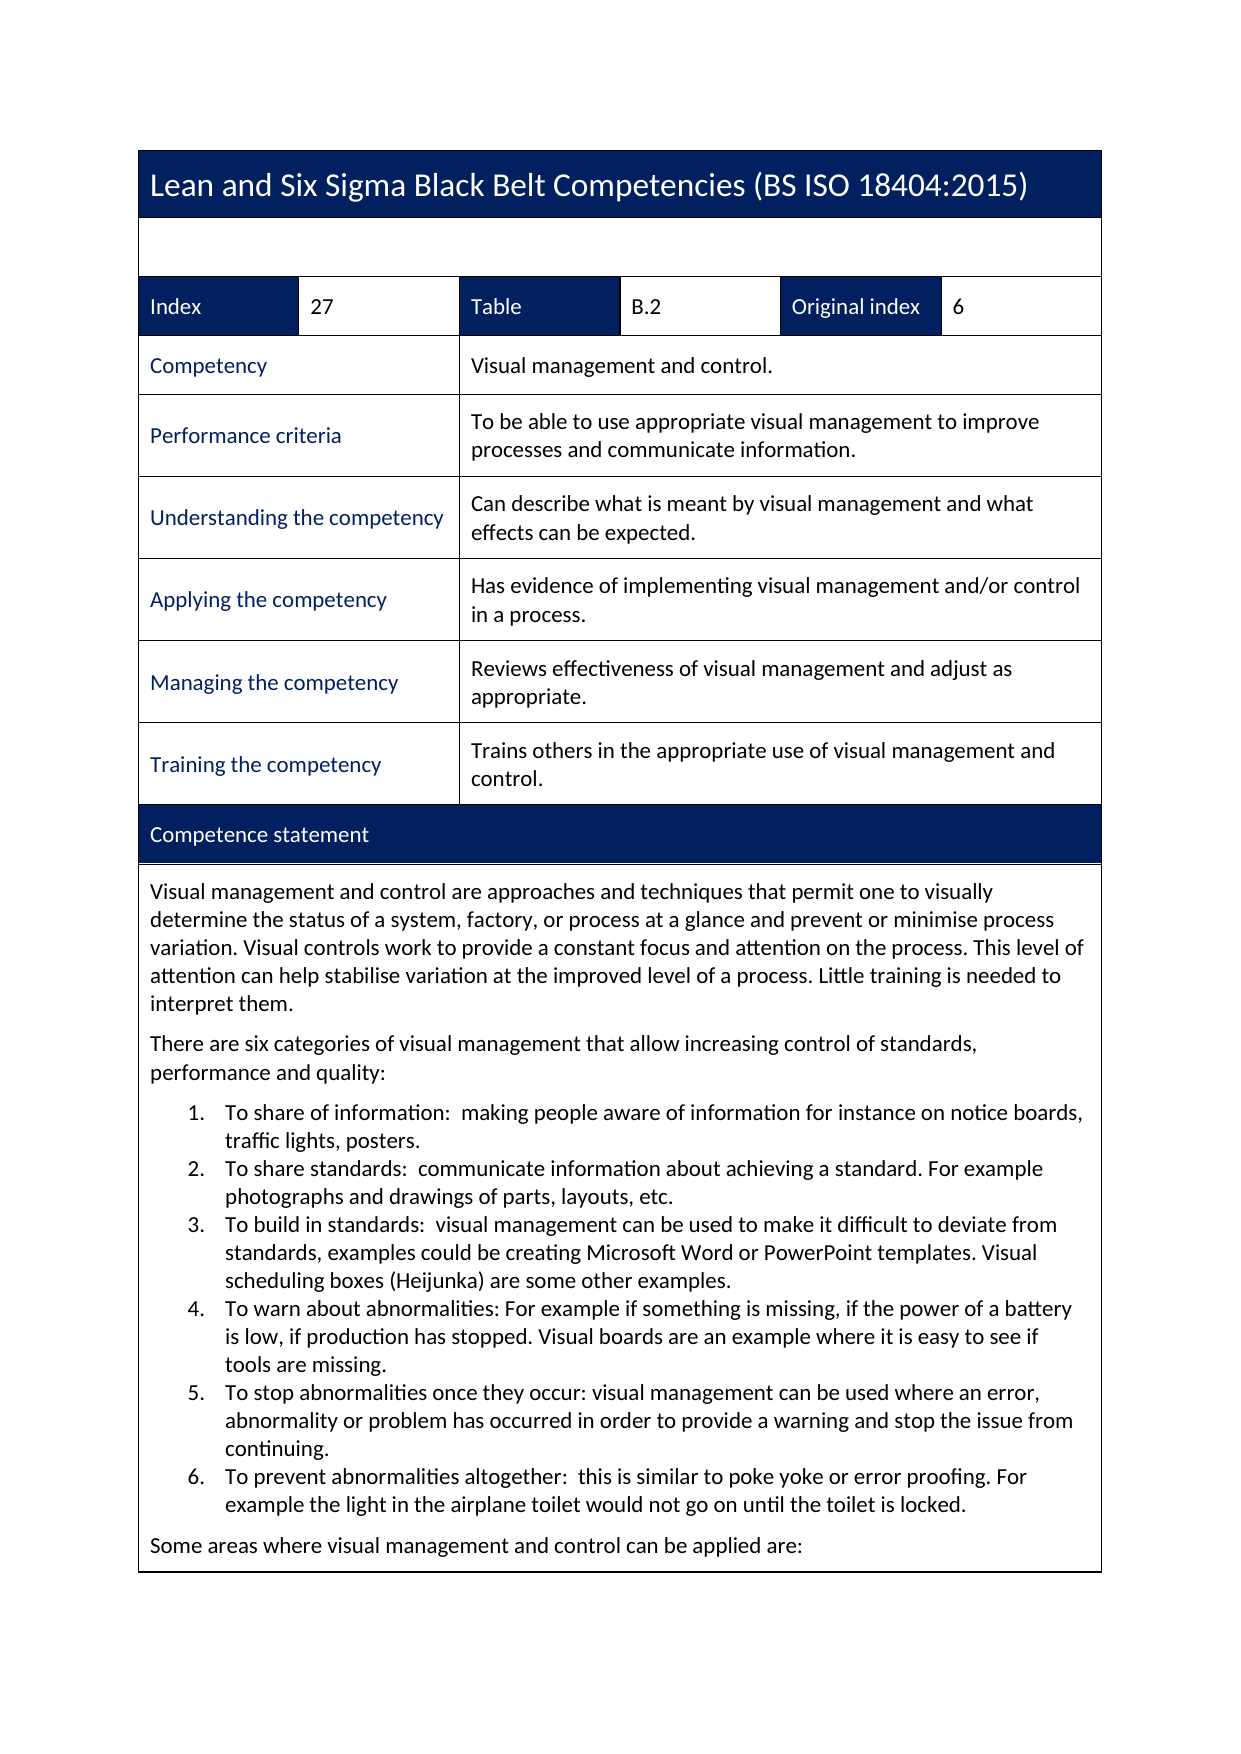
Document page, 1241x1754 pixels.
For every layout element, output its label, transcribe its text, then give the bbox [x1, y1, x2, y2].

table_cell [139, 218, 1101, 276]
table_cell Can describe what is meant by visual management and what effects can be expected. [460, 477, 1101, 558]
table_cell Reviews effectiveness of visual management and adjust as appropriate. [460, 641, 1101, 722]
table_cell Visual management and control. [460, 336, 1101, 394]
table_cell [139, 865, 1101, 1571]
table_cell Managing the competency [139, 641, 459, 722]
table_cell Trains others in the appropriate use of visual management and control. [460, 723, 1101, 804]
table_cell Applying the competency [139, 559, 459, 640]
table_cell Performance criteria [139, 395, 459, 476]
table_cell Understanding the competency [139, 477, 459, 558]
table_cell Competence statement [139, 805, 1101, 863]
table_cell Training the competency [139, 723, 459, 804]
table_cell Table [460, 277, 619, 335]
table_cell Original index [781, 277, 941, 335]
table_cell B.2 [621, 277, 780, 335]
table_cell To be able to use appropriate visual management to improve processes and communicate information. [460, 395, 1101, 476]
table_header Lean and Six Sigma Black Belt Competencies (BS ISO 18404:2015) [139, 151, 1101, 217]
table_cell Has evidence of implementing visual management and/or control in a process. [460, 559, 1101, 640]
table_cell Competency [139, 336, 459, 394]
table_cell 6 [942, 277, 1101, 335]
table_cell Index [139, 277, 298, 335]
table_cell 27 [299, 277, 459, 335]
